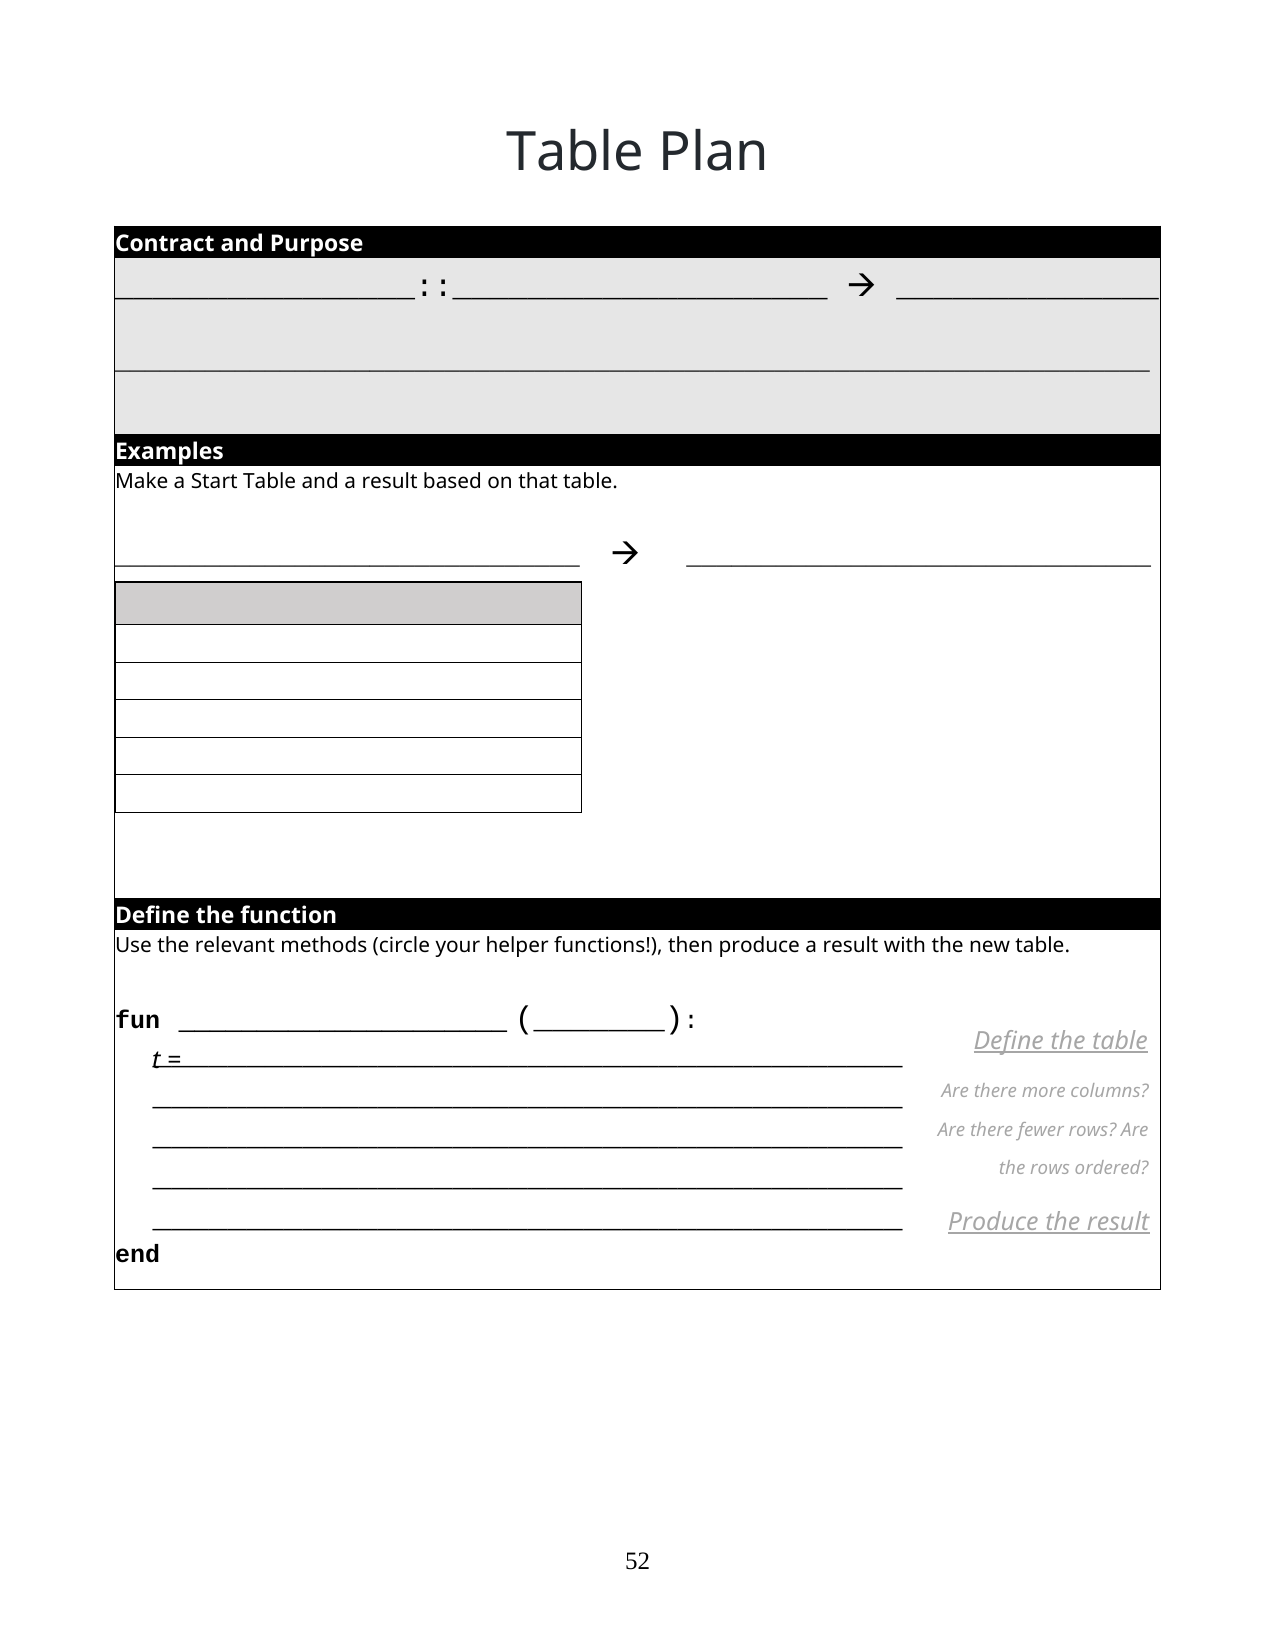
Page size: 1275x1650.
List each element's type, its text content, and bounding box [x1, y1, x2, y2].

table_cell Define the function Use the relevant methods (circle your helper functions!), then produce a result with the new table. fun _____________________ (_______): ________________________________________ ________________________________________ ________________________________________ ________________________________________ ________________________________________ end [115, 930, 1160, 1289]
subtitle Table Plan [112, 112, 1162, 186]
table_header Contract and Purpose ________________::____________________ ______________ _____________________________________________________________________ [115, 258, 1160, 434]
table_cell Examples Make a Start Table and a result based on that table. _______________________________ _______________________________ [115, 466, 1160, 898]
